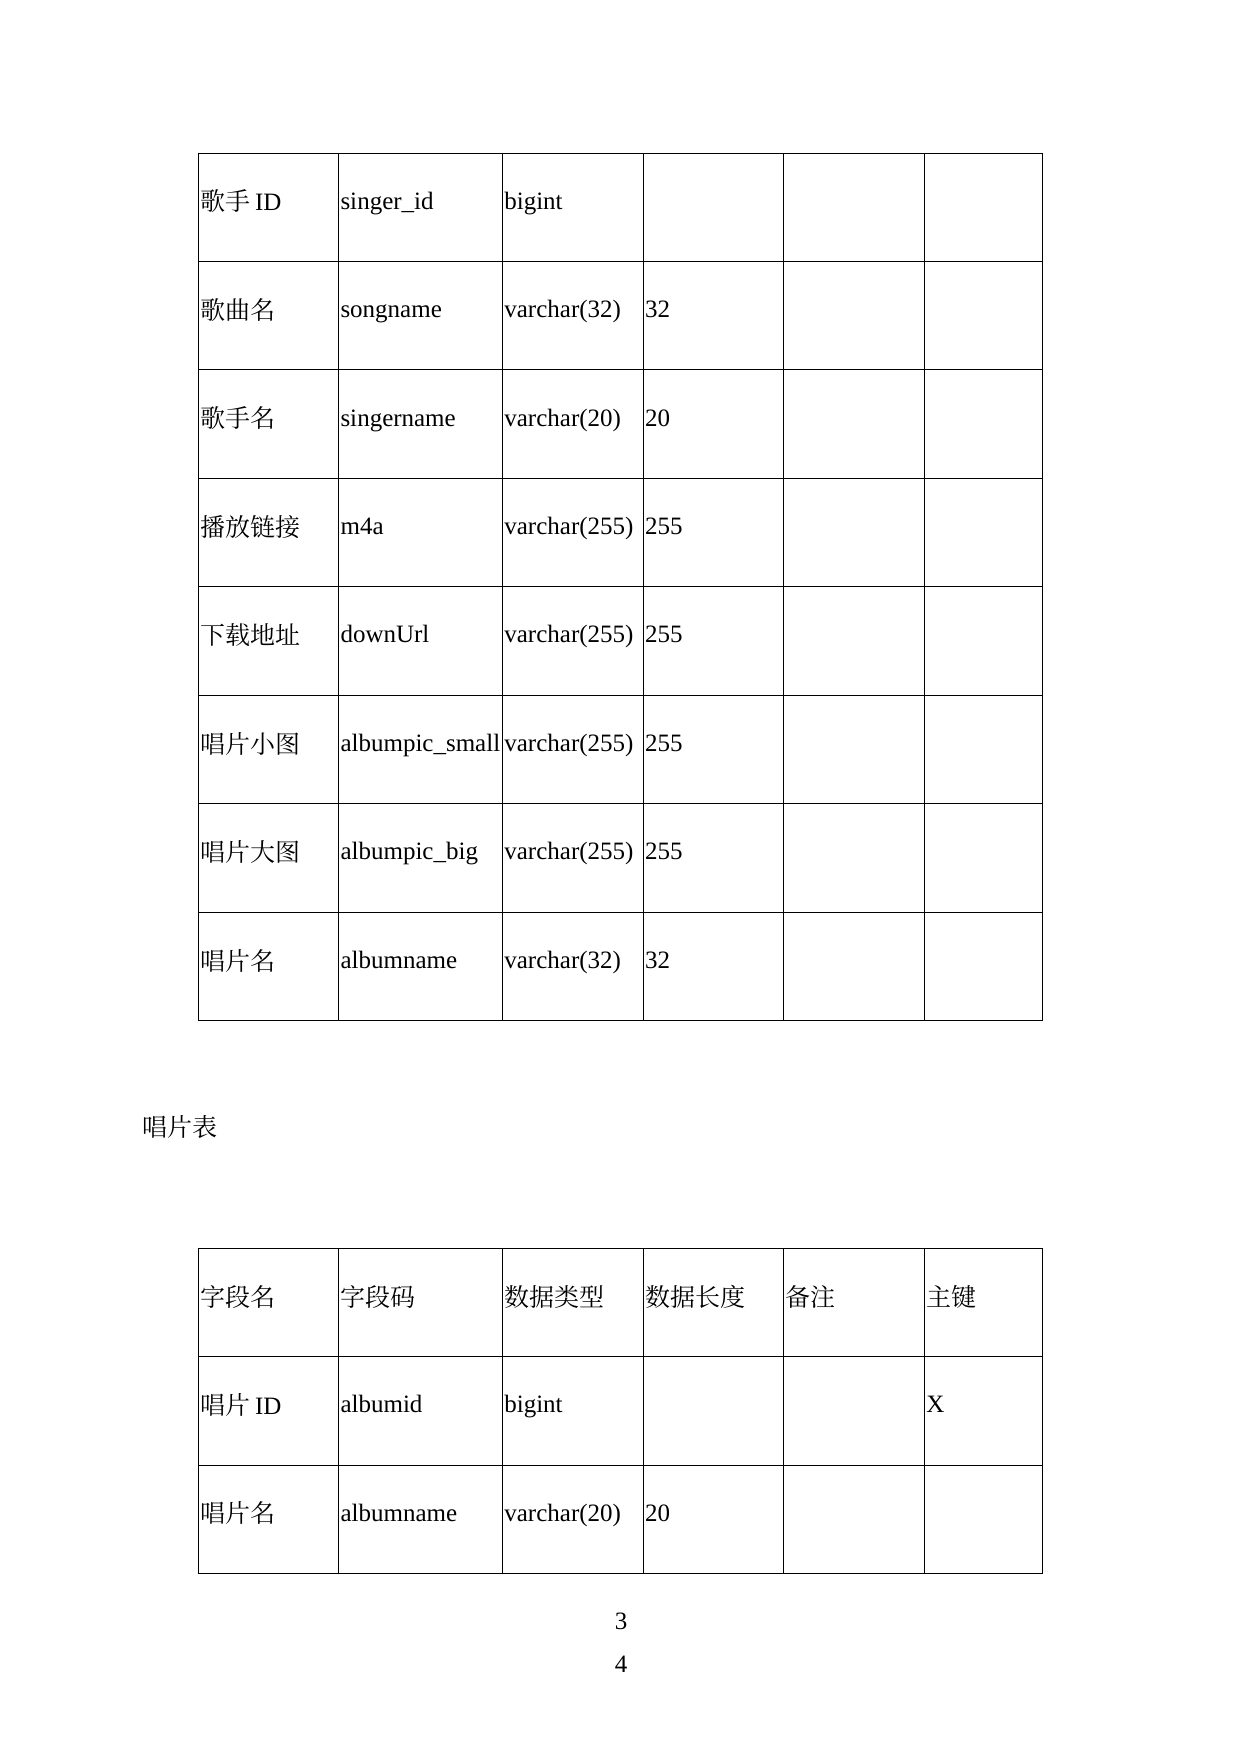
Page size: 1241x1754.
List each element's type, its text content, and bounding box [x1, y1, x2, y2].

table_cell 255 [644, 804, 783, 912]
table_cell varchar(255) [503, 696, 643, 803]
table_cell [925, 587, 1042, 695]
table_cell [925, 370, 1042, 478]
table_cell bigint [503, 1357, 643, 1464]
text 唱片表 [142, 1093, 1098, 1158]
table_cell [925, 913, 1042, 1020]
table_cell 唱片ID [199, 1357, 338, 1464]
table_cell albumname [339, 1466, 502, 1573]
table_header 数据长度 [644, 1249, 783, 1356]
table_cell albumpic_small [339, 696, 502, 803]
table_cell 唱片名 [199, 913, 338, 1020]
table_cell [784, 696, 924, 803]
table_cell 20 [644, 1466, 783, 1573]
table_cell [784, 370, 924, 478]
table_cell albumpic_big [339, 804, 502, 912]
table_cell m4a [339, 479, 502, 586]
table_cell [644, 154, 783, 261]
table_header 主键 [925, 1249, 1042, 1356]
table_cell [925, 154, 1042, 261]
table_cell 20 [644, 370, 783, 478]
table_cell varchar(32) [503, 913, 643, 1020]
table_cell [784, 587, 924, 695]
table_cell 歌手ID [199, 154, 338, 261]
table_cell 255 [644, 696, 783, 803]
table_cell [925, 262, 1042, 369]
table_cell [784, 1357, 924, 1464]
table_cell 唱片名 [199, 1466, 338, 1573]
table_cell 唱片大图 [199, 804, 338, 912]
table_cell varchar(20) [503, 1466, 643, 1573]
table_cell [784, 1466, 924, 1573]
table_cell [784, 479, 924, 586]
table_cell [925, 1466, 1042, 1573]
table_cell singername [339, 370, 502, 478]
table_cell albumname [339, 913, 502, 1020]
table_cell varchar(255) [503, 479, 643, 586]
table_header 字段名 [199, 1249, 338, 1356]
table_cell 播放链接 [199, 479, 338, 586]
table_cell varchar(20) [503, 370, 643, 478]
table_cell [784, 262, 924, 369]
table_cell [925, 479, 1042, 586]
table_cell songname [339, 262, 502, 369]
table_cell downUrl [339, 587, 502, 695]
table_cell varchar(32) [503, 262, 643, 369]
table_cell [784, 154, 924, 261]
table_cell [784, 913, 924, 1020]
table_cell varchar(255) [503, 804, 643, 912]
table_cell singer_id [339, 154, 502, 261]
table_cell albumid [339, 1357, 502, 1464]
table_cell [925, 696, 1042, 803]
table_cell [784, 804, 924, 912]
table_cell 255 [644, 479, 783, 586]
table_cell [925, 804, 1042, 912]
table_cell 32 [644, 262, 783, 369]
table_cell 唱片小图 [199, 696, 338, 803]
table_header 备注 [784, 1249, 924, 1356]
table_header 字段码 [339, 1249, 502, 1356]
table_cell X [925, 1357, 1042, 1464]
table_cell 下载地址 [199, 587, 338, 695]
table_cell varchar(255) [503, 587, 643, 695]
table_cell 32 [644, 913, 783, 1020]
table_cell 255 [644, 587, 783, 695]
table_cell 歌曲名 [199, 262, 338, 369]
table_cell bigint [503, 154, 643, 261]
table_cell [644, 1357, 783, 1464]
table_header 数据类型 [503, 1249, 643, 1356]
table_cell 歌手名 [199, 370, 338, 478]
